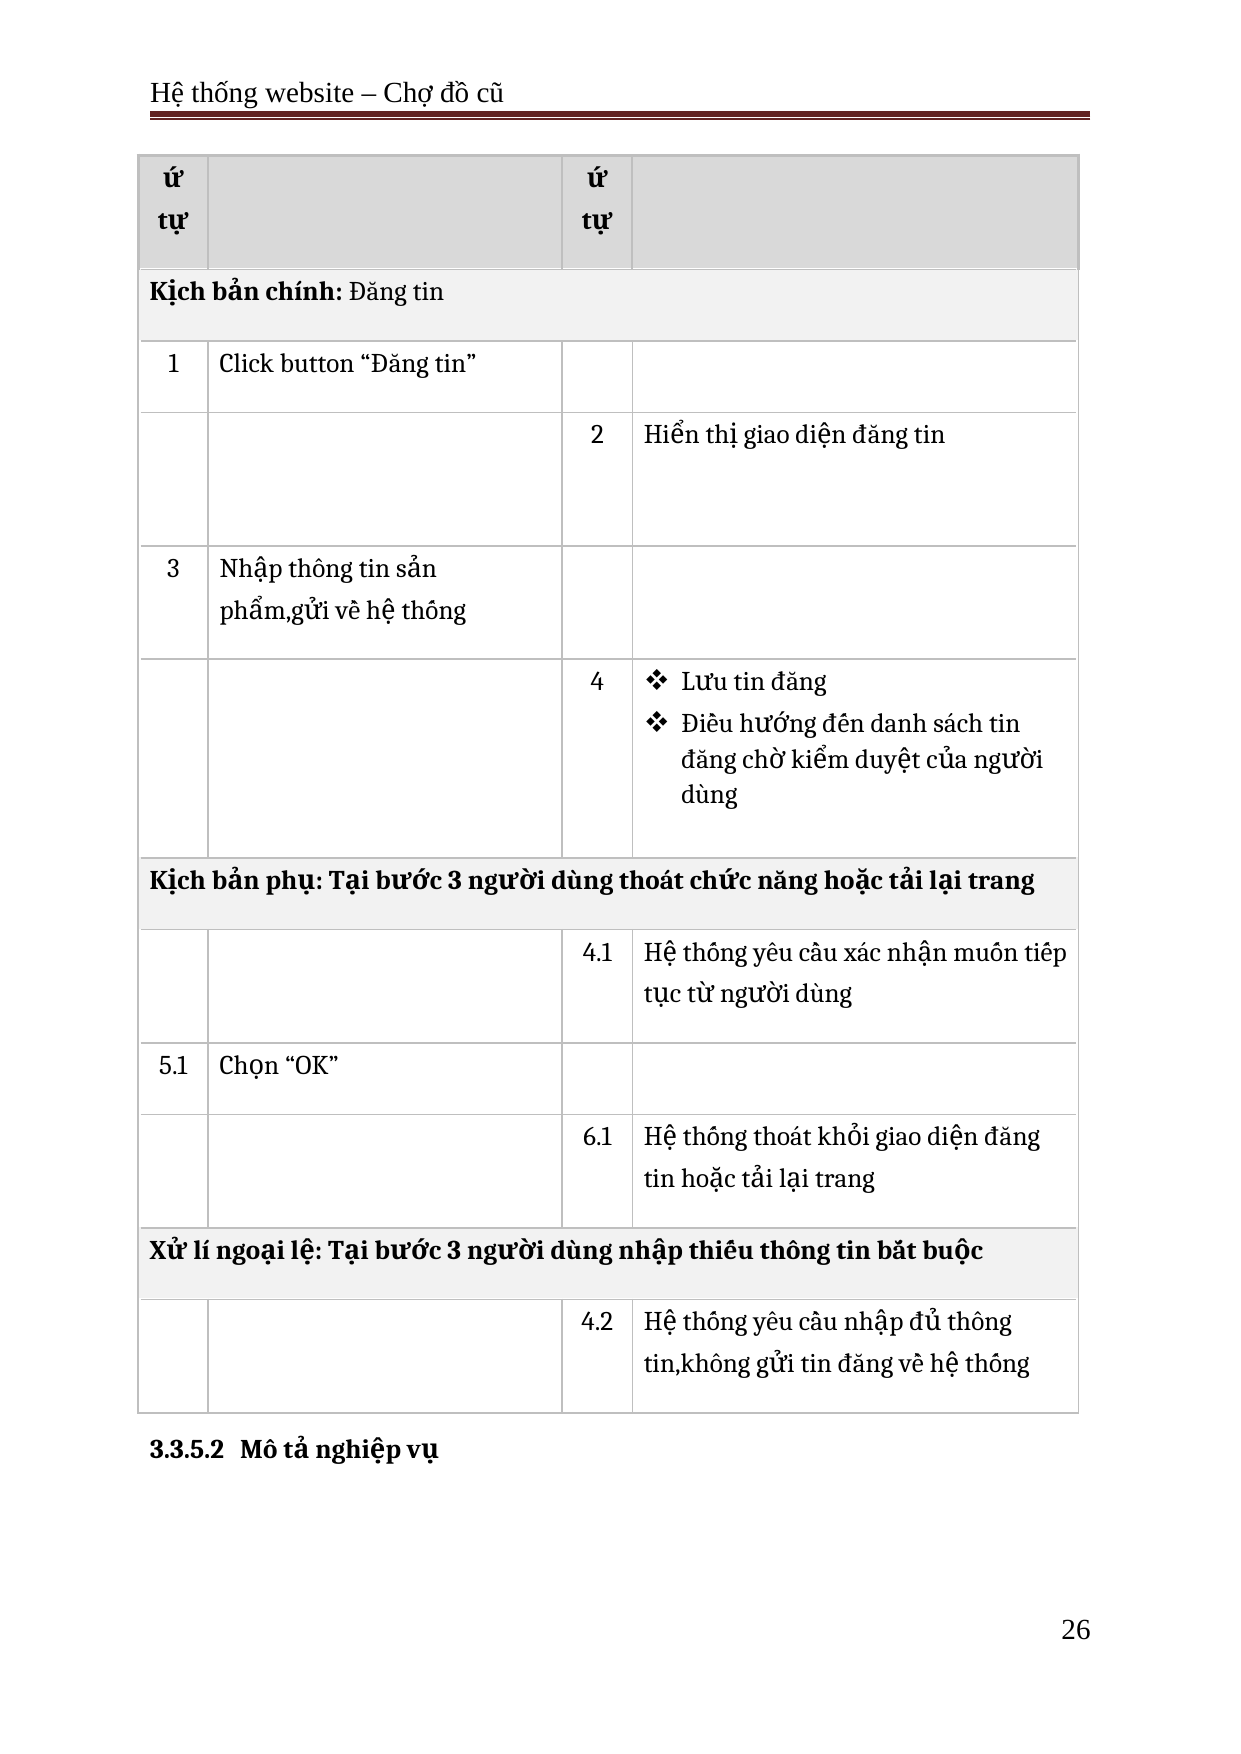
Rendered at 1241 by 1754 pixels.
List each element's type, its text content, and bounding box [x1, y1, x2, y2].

table_cell Click button “Đăng tin” [209, 342, 561, 411]
table_cell Hệ thống yêu cầu nhập đủ thông tin,không gửi tin đăng về hệ thống [633, 1299, 1078, 1412]
table_cell [209, 660, 561, 857]
table_cell Kịch bản chính: Đăng tin [139, 269, 1078, 340]
table_cell Kịch bản phụ: Tại bước 3 người dùng thoát chức năng hoặc tải lại trang [139, 857, 1078, 929]
table_cell [633, 340, 1078, 411]
table_cell [563, 1044, 632, 1114]
table_cell 3 [139, 545, 207, 658]
table_cell [209, 930, 561, 1042]
table_cell 1 [139, 340, 207, 411]
table_cell Hiển thị giao diện đăng tin [633, 411, 1078, 545]
table_header Thứ tự [140, 157, 207, 268]
table_header System [633, 157, 1077, 268]
table_cell Hệ thống yêu cầu xác nhận muốn tiếp tục từ người dùng [633, 929, 1078, 1042]
table_cell [139, 1299, 207, 1412]
table_cell Lưu tin đăng Điều hướng đến danh sách tin đăng chờ kiểm duyệt của người dùng [633, 658, 1078, 857]
table_cell [633, 545, 1078, 658]
table_cell 4.2 [563, 1300, 632, 1412]
table_cell [209, 1300, 561, 1412]
table_cell 6.1 [563, 1115, 632, 1227]
subtitle Mô tả nghiệp vụ [150, 1434, 1090, 1466]
table_cell 4.1 [563, 930, 632, 1042]
table_header Tác nhân [209, 157, 561, 268]
table_cell [139, 1114, 207, 1227]
table_cell Hệ thống thoát khỏi giao diện đăng tin hoặc tải lại trang [633, 1114, 1078, 1227]
table_cell [209, 1115, 561, 1227]
table_header Thứ tự [563, 157, 631, 268]
table_cell Nhập thông tin sản phẩm,gửi về hệ thống [209, 547, 561, 658]
table_cell [139, 411, 207, 545]
table_cell [209, 413, 561, 545]
table_cell Chọn “OK” [209, 1044, 561, 1114]
table_cell [139, 929, 207, 1042]
table_cell 5.1 [139, 1042, 207, 1114]
table_cell [563, 342, 632, 411]
table_cell Xử lí ngoại lệ: Tại bước 3 người dùng nhập thiếu thông tin bắt buộc [139, 1227, 1078, 1298]
table_cell [563, 547, 632, 658]
table_cell 2 [563, 413, 632, 545]
table_cell [139, 658, 207, 857]
table_cell [633, 1042, 1078, 1114]
table_cell 4 [563, 660, 632, 857]
